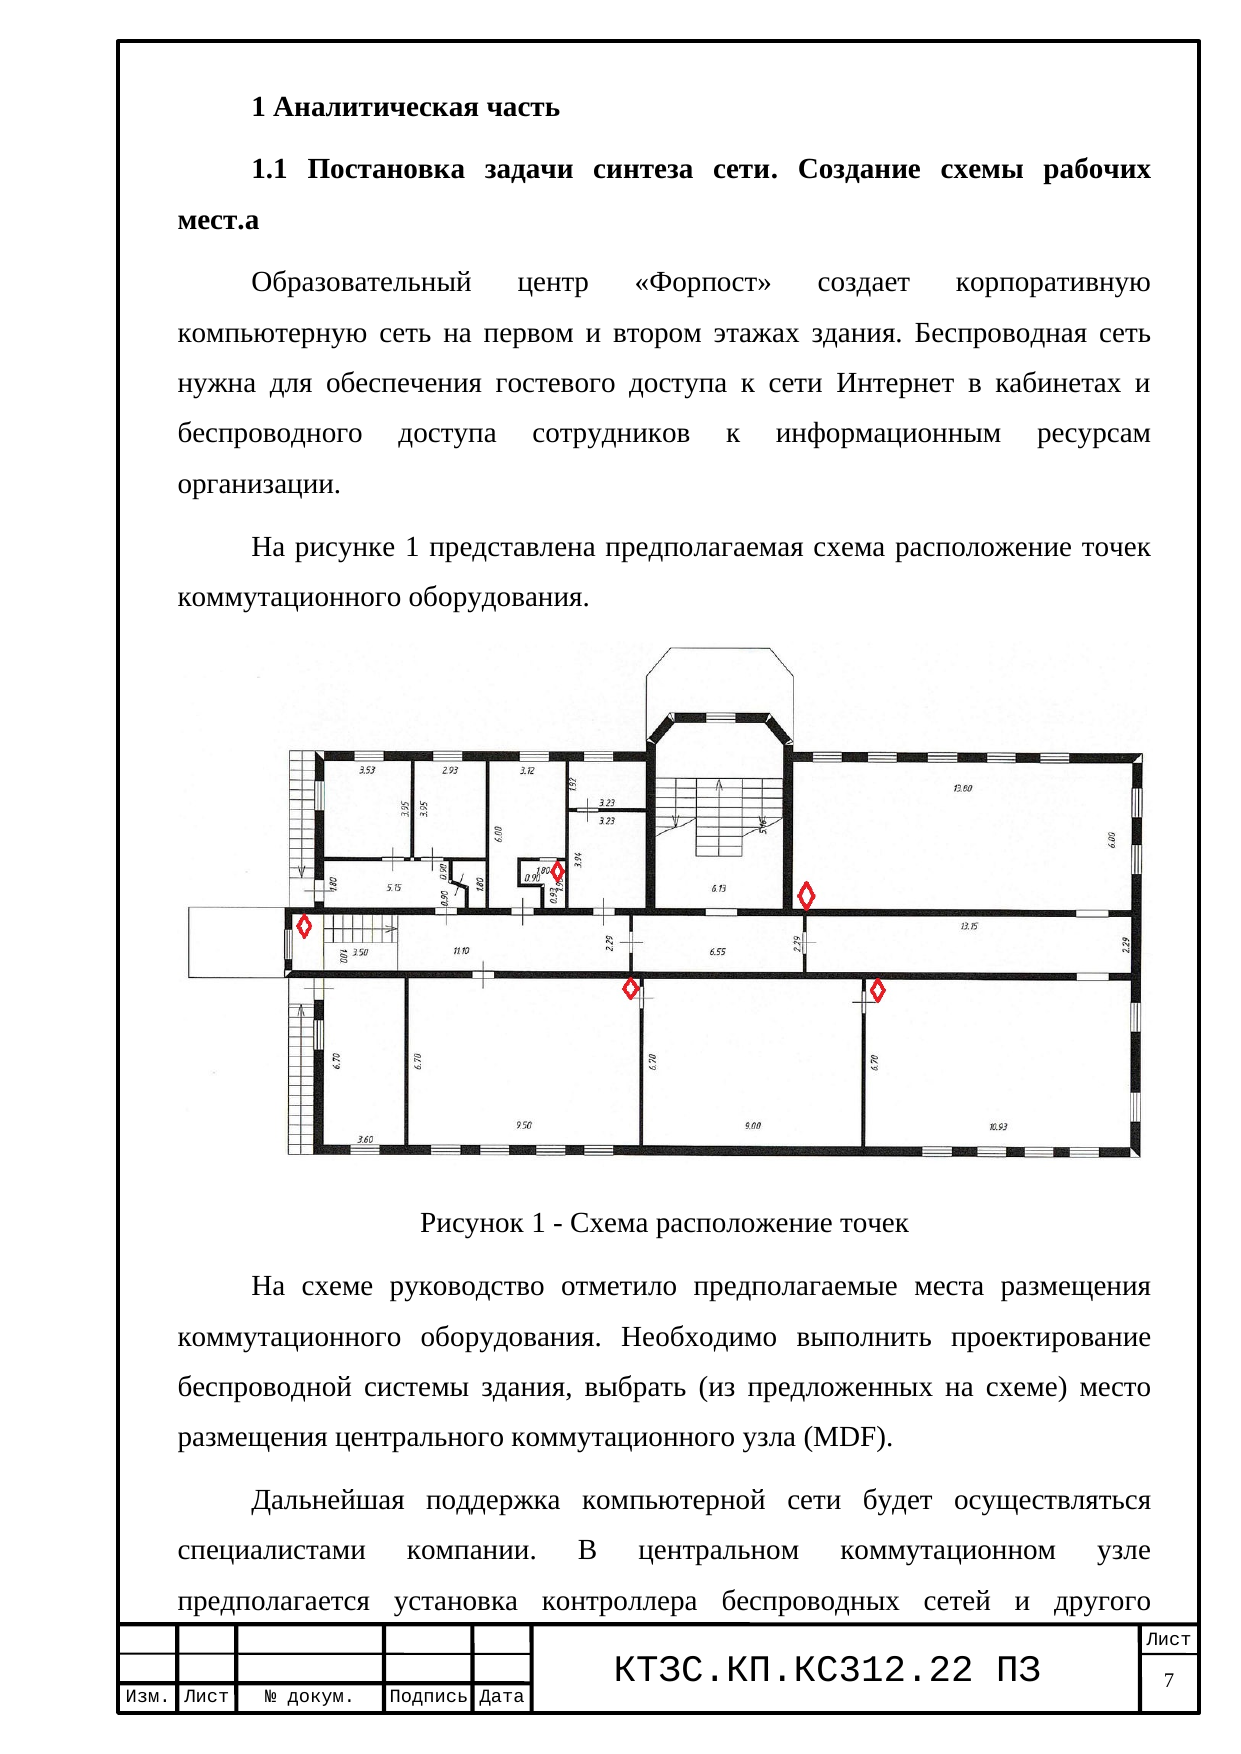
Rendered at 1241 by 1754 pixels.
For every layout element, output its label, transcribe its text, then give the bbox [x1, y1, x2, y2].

text 1 Аналитическая часть [177, 89, 1152, 122]
picture [177, 641, 1153, 1167]
text На рисунке 1 представлена предполагаемая схема расположение точек коммутационного оборудования. [177, 529, 1152, 612]
subtitle 1.1 Постановка задачи синтеза сети. Создание схемы рабочих мест.а [177, 151, 1152, 235]
text Образовательный центр «Форпост» создает корпоративную компьютерную сеть на первом и втором этажах здания. Беспроводная сеть нужна для обеспечения гостевого доступа к сети Интернет в кабинетах и беспроводного доступа сотрудников к информационным ресурсам организации. [177, 264, 1152, 499]
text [177, 1482, 1152, 1616]
text Рисунок 1 - Схема расположение точек [177, 1206, 1152, 1239]
text На схеме руководство отметило предполагаемые места размещения коммутационного оборудования. Необходимо выполнить проектирование беспроводной системы здания, выбрать (из предложенных на схеме) место размещения центрального коммутационного узла (MDF). [177, 1268, 1152, 1453]
